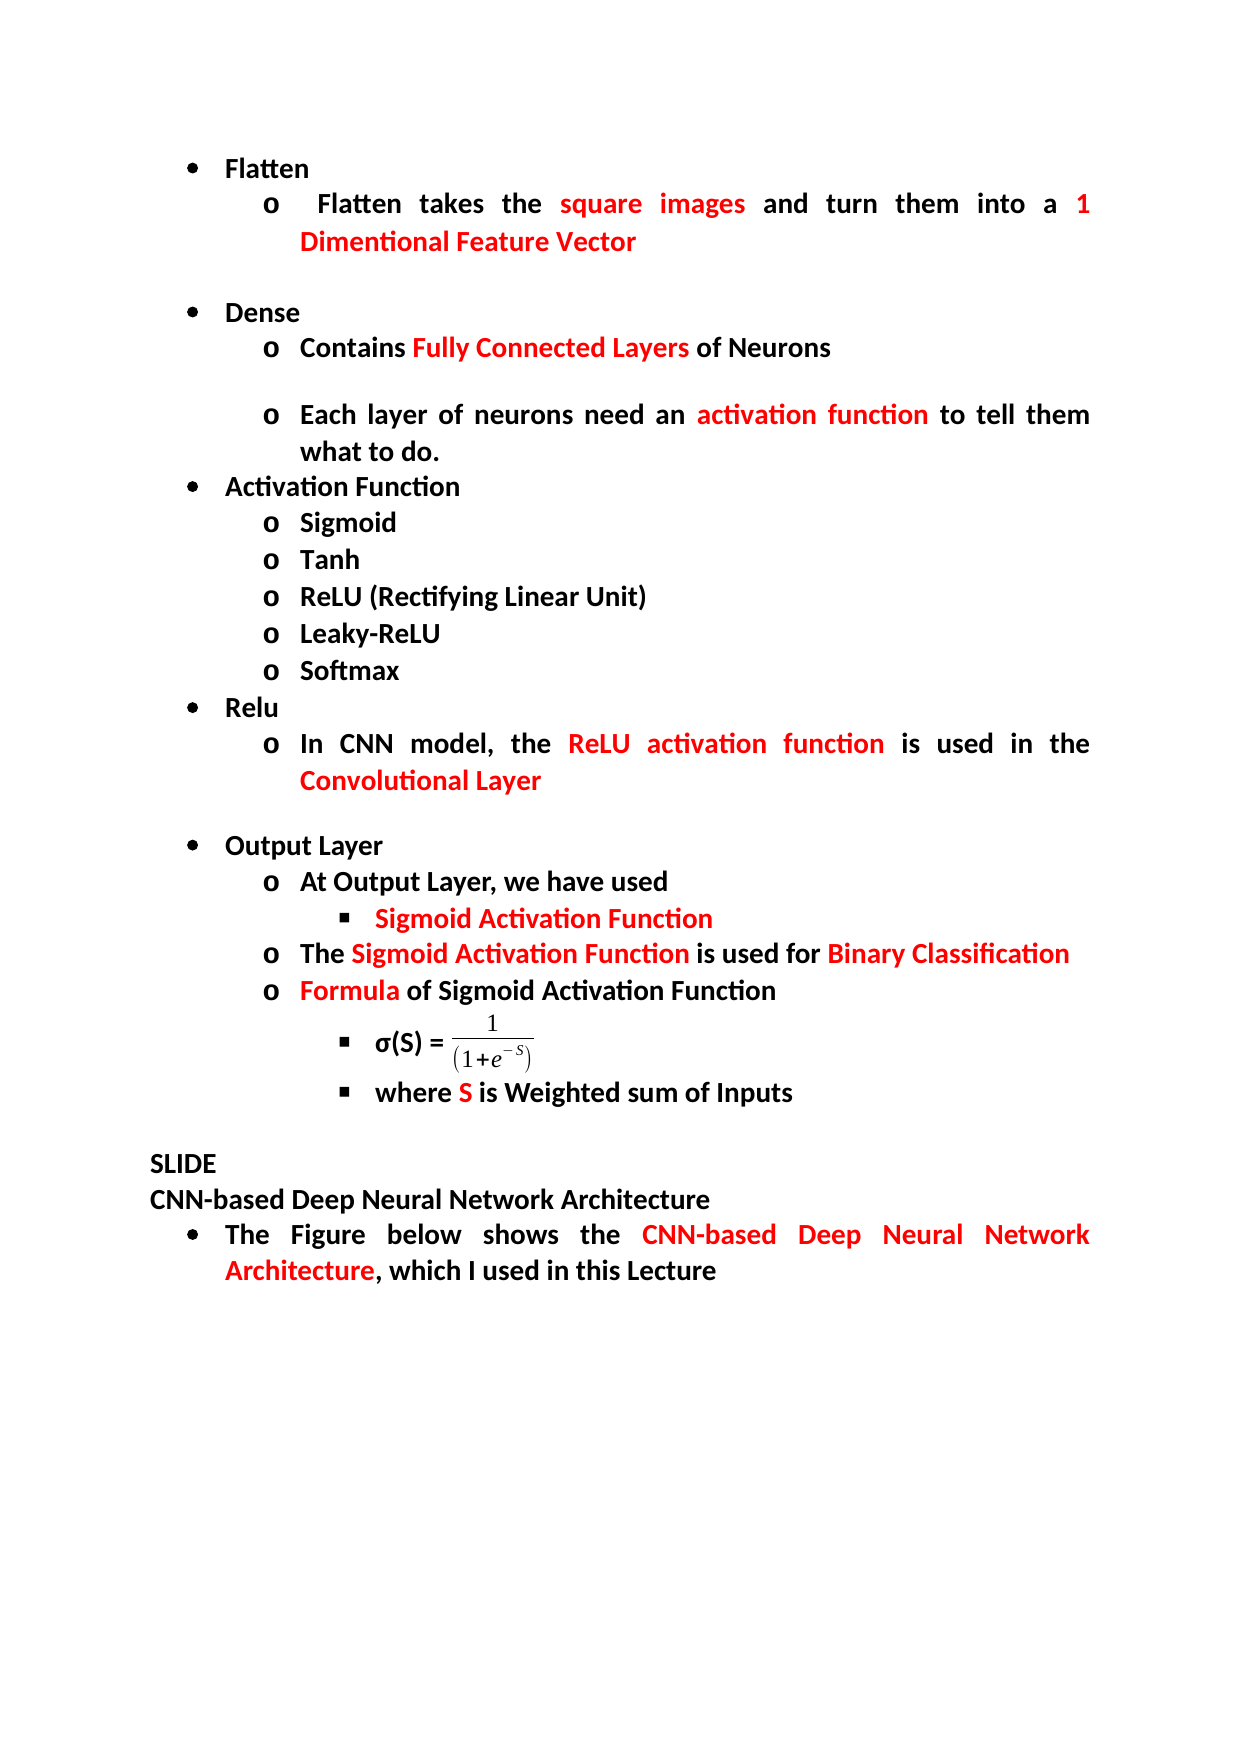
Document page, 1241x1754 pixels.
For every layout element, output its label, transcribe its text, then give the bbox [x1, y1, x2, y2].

list where S is Weighted sum of Inputs [337, 1074, 1090, 1109]
list Sigmoid [262, 504, 1090, 541]
list The Figure below shows the CNN-based Deep Neural Network Architecture, which I used in this Lecture [187, 1216, 1090, 1288]
list Contains Fully Connected Layers of Neurons [262, 329, 1090, 367]
list Sigmoid Activation Function [337, 900, 1090, 935]
list Tanh [262, 541, 1090, 578]
list Activation Function [187, 468, 1090, 504]
list σ(S) = [337, 1009, 1090, 1074]
list ReLU (Rectifying Linear Unit) [262, 578, 1090, 615]
list In CNN model, the ReLU activation function is used in the Convolutional Layer [262, 725, 1090, 798]
list Softmax [262, 652, 1090, 689]
list Formula of Sigmoid Activation Function [262, 972, 1090, 1009]
text CNN-based Deep Neural Network Architecture [150, 1181, 1090, 1216]
list The Sigmoid Activation Function is used for Binary Classification [262, 935, 1090, 972]
list Relu [187, 689, 1090, 725]
list At Output Layer, we have used [262, 863, 1090, 900]
list Flatten [187, 150, 1090, 186]
list Dense [187, 294, 1090, 329]
list Leaky-ReLU [262, 615, 1090, 652]
list Flatten takes the square images and turn them into a 1 Dimentional Feature Vector [262, 186, 1090, 258]
list Output Layer [187, 827, 1090, 863]
list Each layer of neurons need an activation function to tell them what to do. [262, 396, 1090, 468]
text SLIDE [150, 1145, 1090, 1181]
